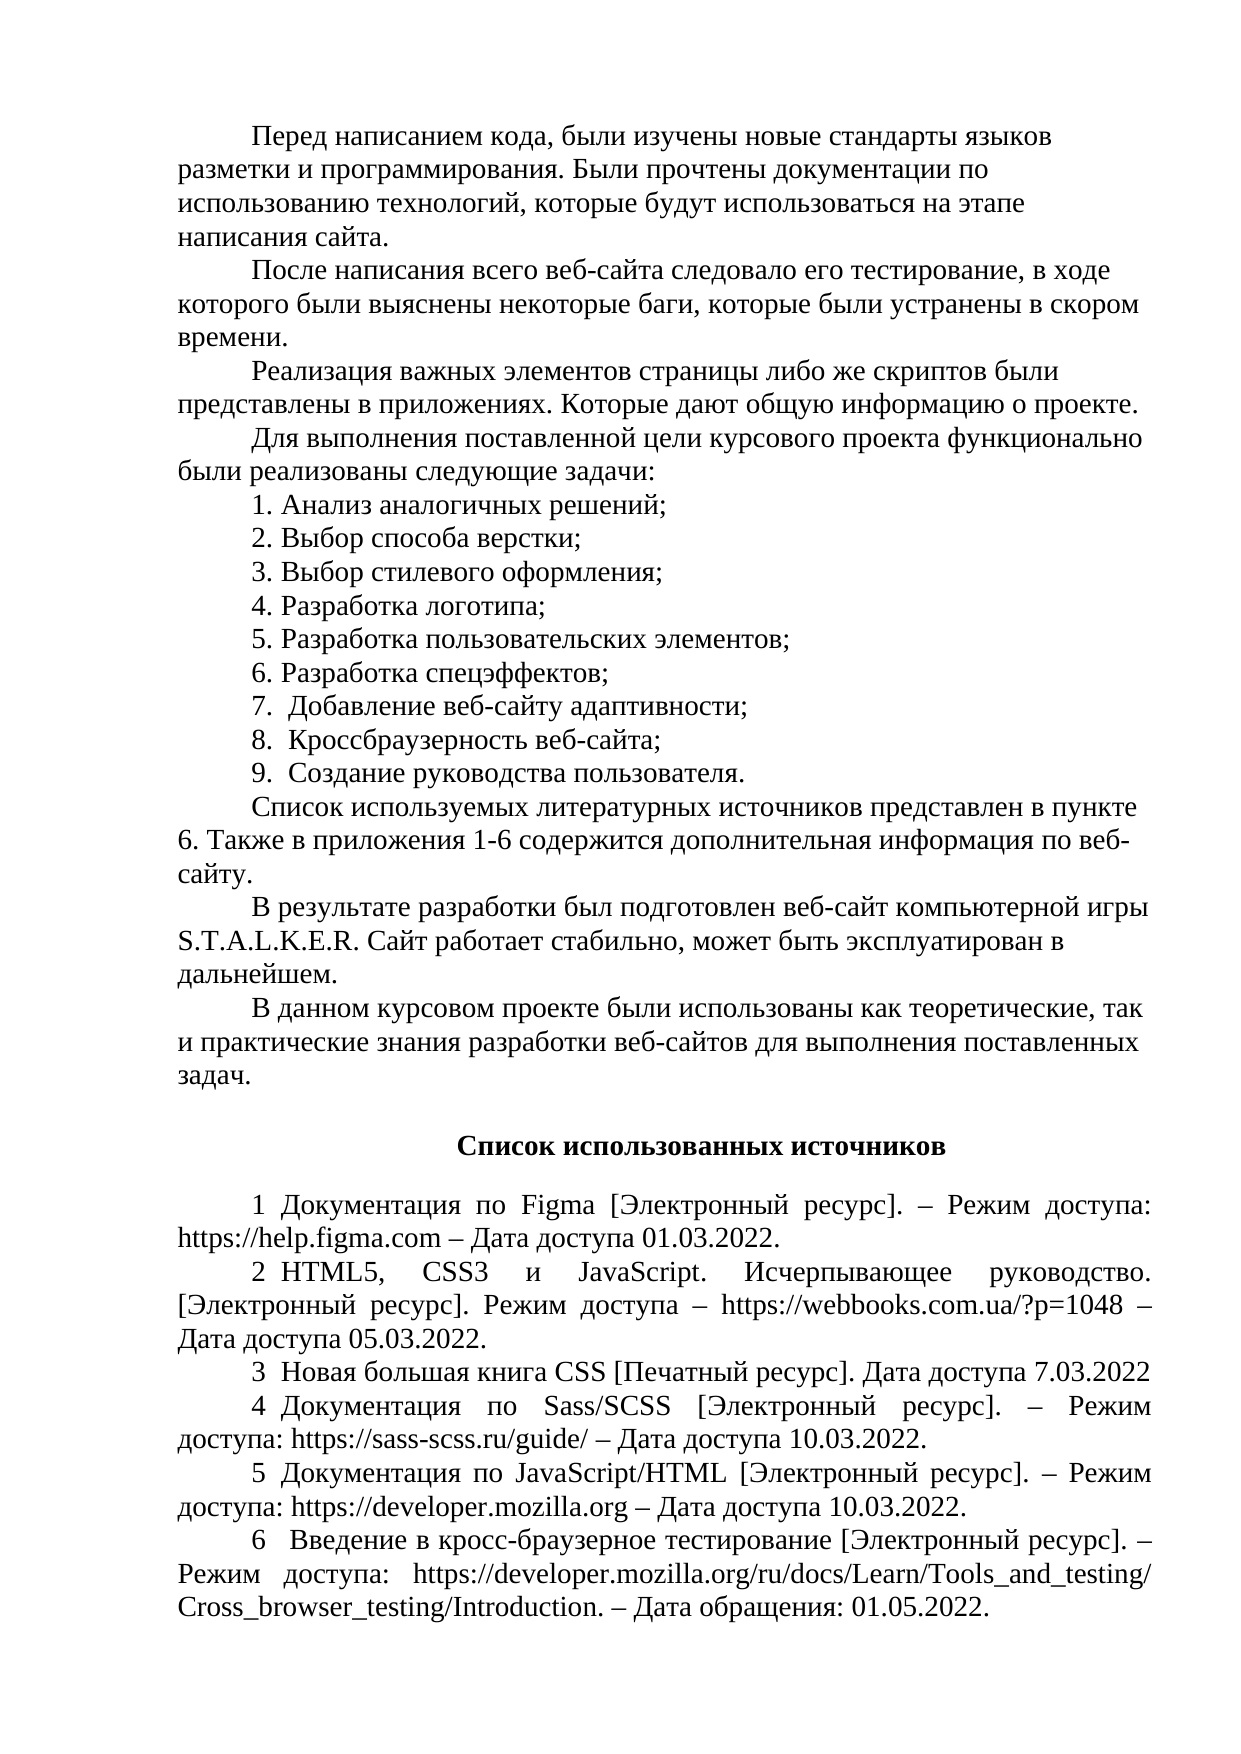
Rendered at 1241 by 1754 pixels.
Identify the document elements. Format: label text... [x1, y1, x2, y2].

list Документация по JavaScript/HTML [Электронный ресурс]. – Режим доступа: https://developer.mozilla.org – Дата доступа 10.03.2022. [177, 1455, 1152, 1522]
text Для выполнения поставленной цели курсового проекта функционально были реализованы следующие задачи: [177, 420, 1152, 487]
list Выбор стилевого оформления; [177, 554, 1152, 588]
list Разработка логотипа; [177, 588, 1152, 621]
list Документация по Figma [Электронный ресурс]. – Режим доступа: https://help.figma.com – Дата доступа 01.03.2022. [177, 1187, 1152, 1254]
text В результате разработки был подготовлен веб-сайт компьютерной игры S.T.A.L.K.E.R. Сайт работает стабильно, может быть эксплуатирован в дальнейшем. [177, 889, 1152, 990]
subtitle Список использованных источников [177, 1128, 1152, 1162]
text Перед написанием кода, были изучены новые стандарты языков разметки и программирования. Были прочтены документации по использованию технологий, которые будут использоваться на этапе написания сайта. [177, 118, 1152, 252]
list Разработка пользовательских элементов; [177, 621, 1152, 655]
list Добавление веб-сайту адаптивности; [177, 688, 1152, 722]
list HTML5, CSS3 и JavaScript. Исчерпывающее руководство. [Электронный ресурс]. Режим доступа – https://webbooks.com.ua/?p=1048 – Дата доступа 05.03.2022. [177, 1254, 1152, 1354]
text Список используемых литературных источников представлен в пункте 6. Также в приложения 1-6 содержится дополнительная информация по веб-сайту. [177, 789, 1152, 889]
text В данном курсовом проекте были использованы как теоретические, так и практические знания разработки веб-сайтов для выполнения поставленных задач. [177, 990, 1152, 1091]
text Реализация важных элементов страницы либо же скриптов были представлены в приложениях. Которые дают общую информацию о проекте. [177, 353, 1152, 420]
list Выбор способа верстки; [177, 521, 1152, 554]
list Введение в кросс-браузерное тестирование [Электронный ресурс]. – Режим доступа: https://developer.mozilla.org/ru/docs/Learn/Tools_and_testing/ Cross_browser_testing/Introduction. – Дата обращения: 01.05.2022. [177, 1522, 1152, 1623]
list Создание руководства пользователя. [177, 755, 1152, 789]
list Разработка спецэффектов; [177, 655, 1152, 688]
list Кроссбраузерность веб-сайта; [177, 722, 1152, 755]
list Документация по Sass/SCSS [Электронный ресурс]. – Режим доступа: https://sass-scss.ru/guide/ – Дата доступа 10.03.2022. [177, 1388, 1152, 1455]
list Анализ аналогичных решений; [177, 487, 1152, 521]
list Новая большая книга CSS [Печатный ресурс]. Дата доступа 7.03.2022 [177, 1354, 1152, 1388]
text После написания всего веб-сайта следовало его тестирование, в ходе которого были выяснены некоторые баги, которые были устранены в скором времени. [177, 252, 1152, 353]
